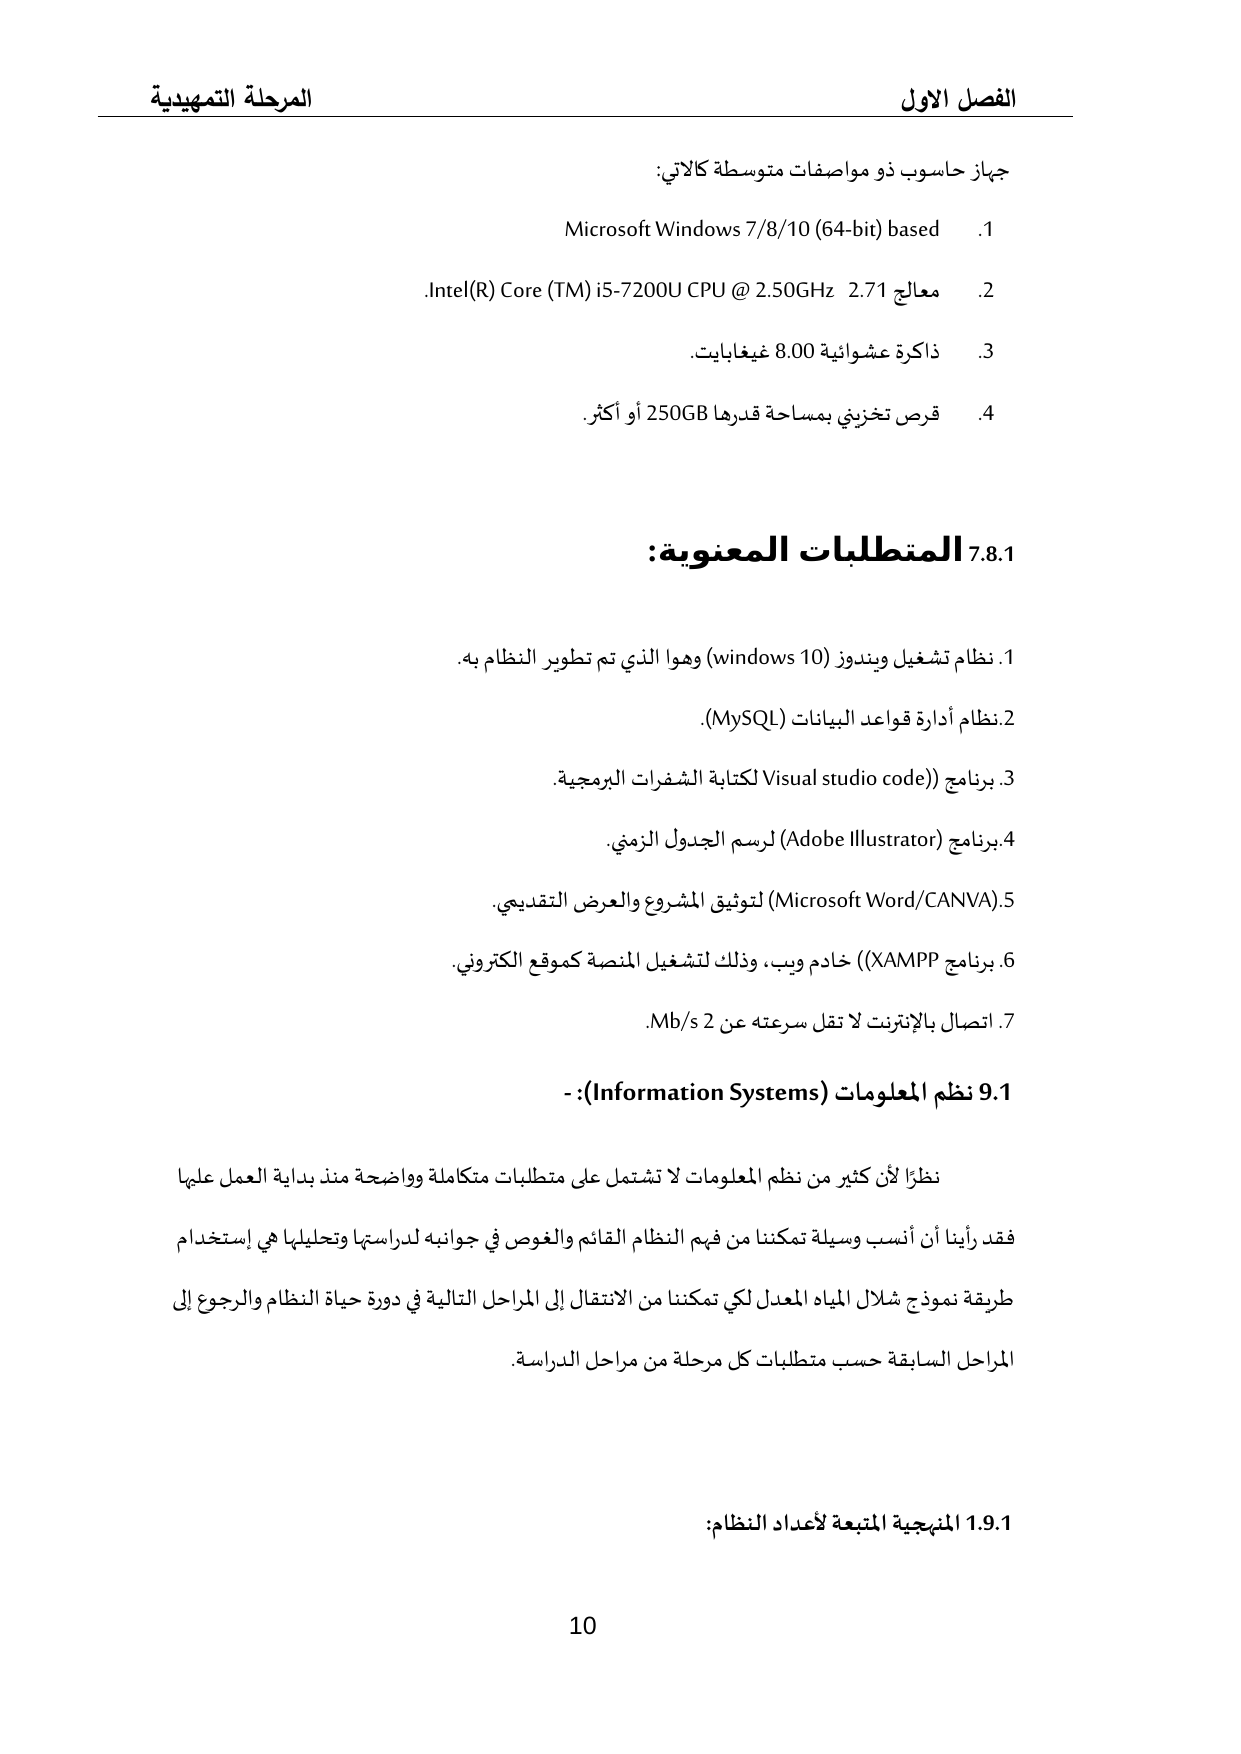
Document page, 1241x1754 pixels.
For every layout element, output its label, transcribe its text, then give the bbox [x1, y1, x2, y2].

text 9.1 نظم المعلومات (Information Systems): - [150, 1071, 1012, 1118]
text 1.9.1 المنهجية المتبعة لأعداد النظام: [150, 1505, 1012, 1545]
text 1. نظام تشغيل ويندوز (windows 10) وهوا الذي تم تطوير النظام به. [150, 639, 1015, 679]
text جهاز حاسوب ذو مواصفات متوسطة كالاتي: [150, 150, 1015, 191]
text 4.برنامج (Adobe Illustrator) لرسم الجدول الزمني. [150, 821, 1015, 861]
text 2.نظام أدارة قواعد البيانات (MySQL). [150, 699, 1015, 740]
text 5.(Microsoft Word/CANVA) لتوثيق المشروع والعرض التقديمي. [150, 881, 1015, 922]
text 6. برنامج XAMPP)) خادم ويب، وذلك لتشغيل المنصة كموقع الكتروني. [150, 942, 1015, 982]
list معالج Intel(R) Core (TM) i5-7200U CPU @ 2.50GHz 2.71. [150, 272, 978, 313]
text نظرًا لأن كثير من نظم المعلومات لا تشتمل على متطلبات متكاملة وواضحة منذ بداية العمل عليها فقد رأينا أن أنسب وسيلة تمكننا من فهم النظام القائم والغوص في جوانبه لدراستها وتحليلها هي إستخدام طريقة نموذج شلال المياه المعدل لكي تمكننا من الانتقال إلى المراحل التالية في دورة حياة النظام والرجوع إلى المراحل السابقة حسب متطلبات كل مرحلة من مراحل الدراسة. [150, 1158, 1015, 1382]
text 7. اتصال بالإنترنت لا تقل سرعته عن 2 Mb/s. [150, 1002, 1015, 1043]
list ذاكرة عشوائية 8.00 غيغابايت. [150, 333, 978, 374]
list قرص تخزيني بمساحة قدرها 250GB أو أكثر. [150, 394, 978, 435]
text 3. برنامج ((Visual studio code لكتابة الشفرات البرمجية. [150, 760, 1015, 801]
list Microsoft Windows 7/8/10 (64-bit) based [150, 211, 978, 252]
text 7.8.1 المتطلبات المعنوية: [150, 530, 1015, 576]
